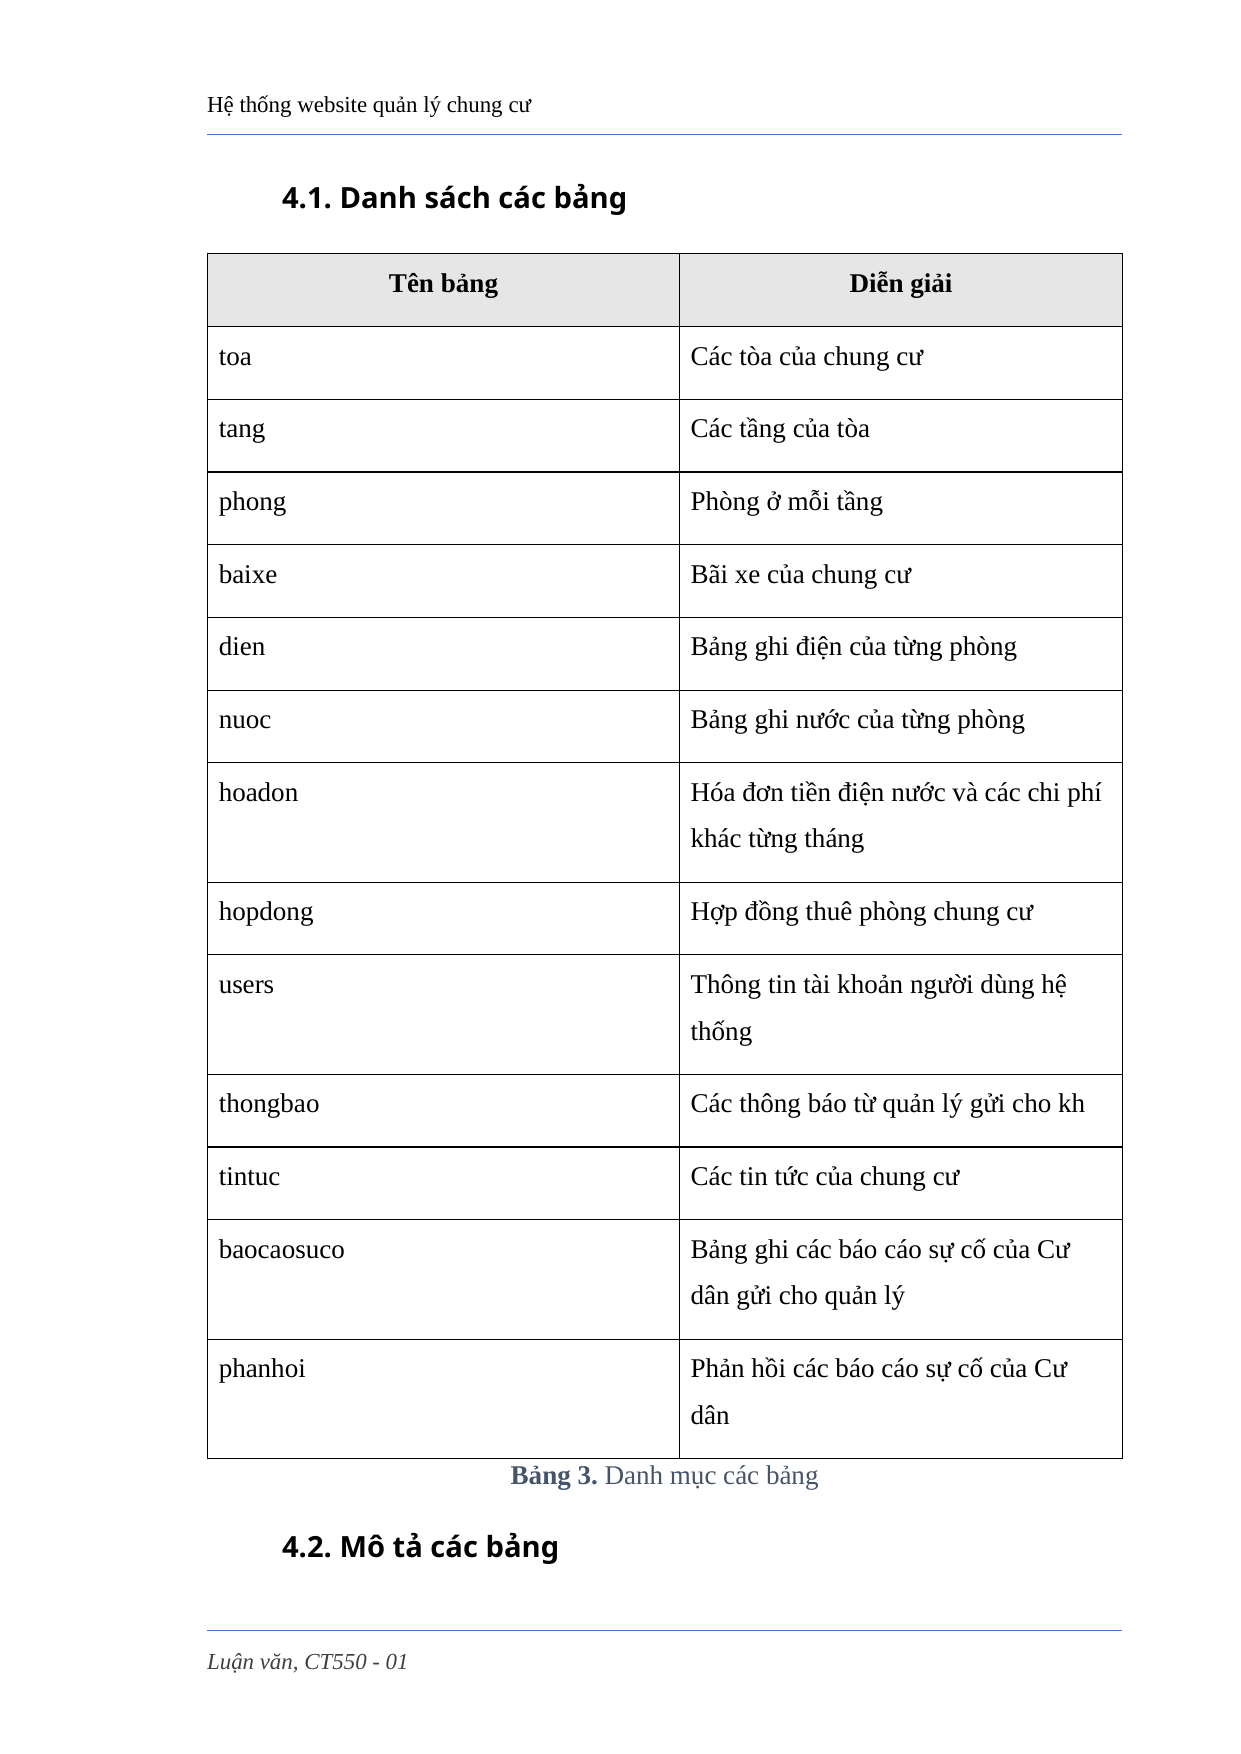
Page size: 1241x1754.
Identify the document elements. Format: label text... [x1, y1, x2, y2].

table_header Diễn giải [680, 254, 1122, 326]
table_cell Các thông báo từ quản lý gửi cho kh [680, 1075, 1122, 1146]
table_cell hopdong [208, 883, 679, 954]
table_cell baocaosuco [208, 1220, 679, 1338]
table_cell Bãi xe của chung cư [680, 545, 1122, 617]
subtitle 4.1. Danh sách các bảng [207, 177, 1122, 217]
table_cell Phản hồi các báo cáo sự cố của Cư dân [680, 1340, 1122, 1458]
table_cell Bảng ghi điện của từng phòng [680, 618, 1122, 689]
subtitle 4.2. Mô tả các bảng [207, 1526, 1122, 1566]
table_cell baixe [208, 545, 679, 617]
table_header Tên bảng [208, 254, 679, 326]
table_cell phong [208, 473, 679, 544]
table_cell hoadon [208, 763, 679, 882]
table_cell users [208, 955, 679, 1074]
table_cell phanhoi [208, 1340, 679, 1458]
text Bảng 3. Danh mục các bảng [207, 1459, 1122, 1490]
table_cell Phòng ở mỗi tầng [680, 473, 1122, 544]
table_cell Bảng ghi nước của từng phòng [680, 691, 1122, 762]
table_cell Các tin tức của chung cư [680, 1148, 1122, 1219]
table_cell nuoc [208, 691, 679, 762]
table_cell Thông tin tài khoản người dùng hệ thống [680, 955, 1122, 1074]
table_cell toa [208, 327, 679, 399]
table_cell Hóa đơn tiền điện nước và các chi phí khác từng tháng [680, 763, 1122, 882]
table_cell Các tầng của tòa [680, 400, 1122, 471]
table_cell thongbao [208, 1075, 679, 1146]
table_cell tang [208, 400, 679, 471]
table_cell Bảng ghi các báo cáo sự cố của Cư dân gửi cho quản lý [680, 1220, 1122, 1338]
table_cell tintuc [208, 1148, 679, 1219]
table_cell dien [208, 618, 679, 689]
table_cell Các tòa của chung cư [680, 327, 1122, 399]
table_cell Hợp đồng thuê phòng chung cư [680, 883, 1122, 954]
